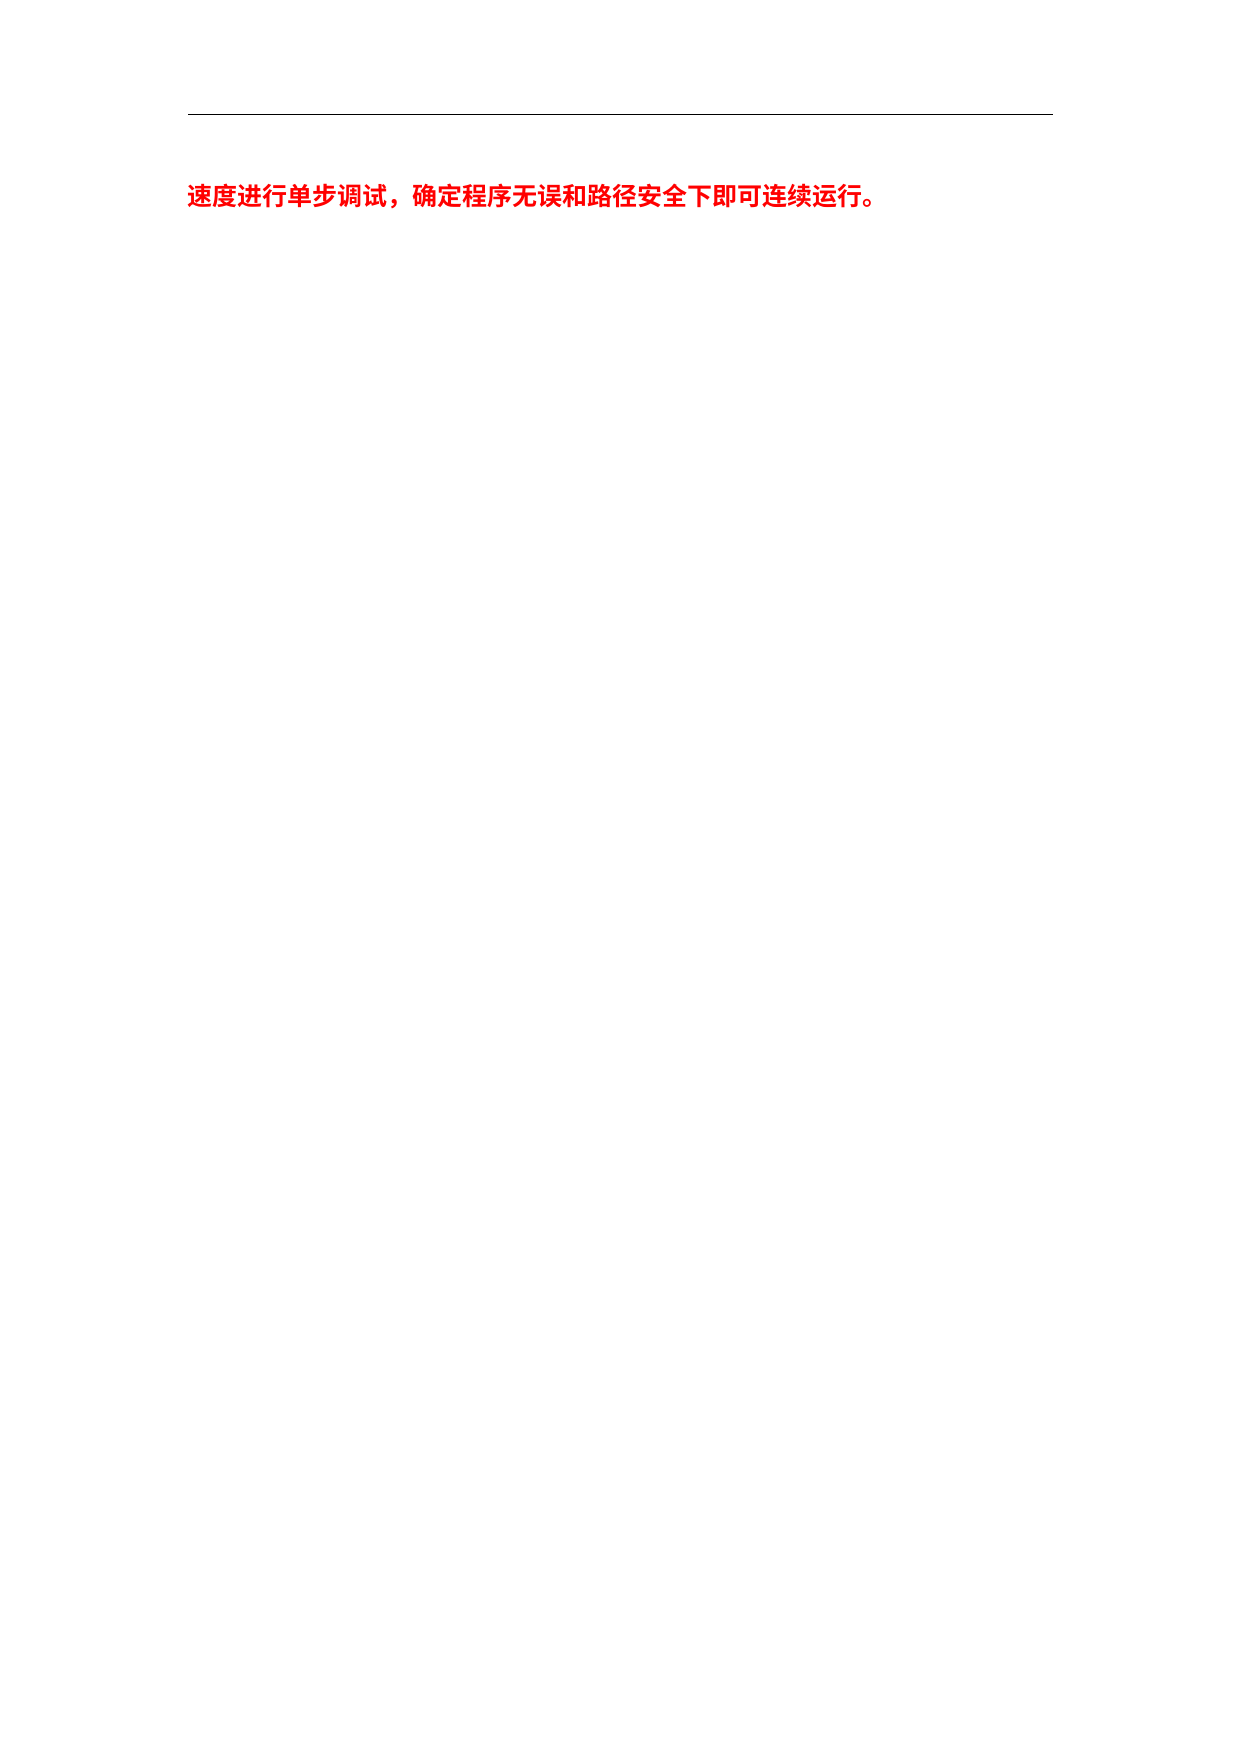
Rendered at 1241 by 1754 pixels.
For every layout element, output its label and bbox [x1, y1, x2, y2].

text [187, 162, 1053, 227]
